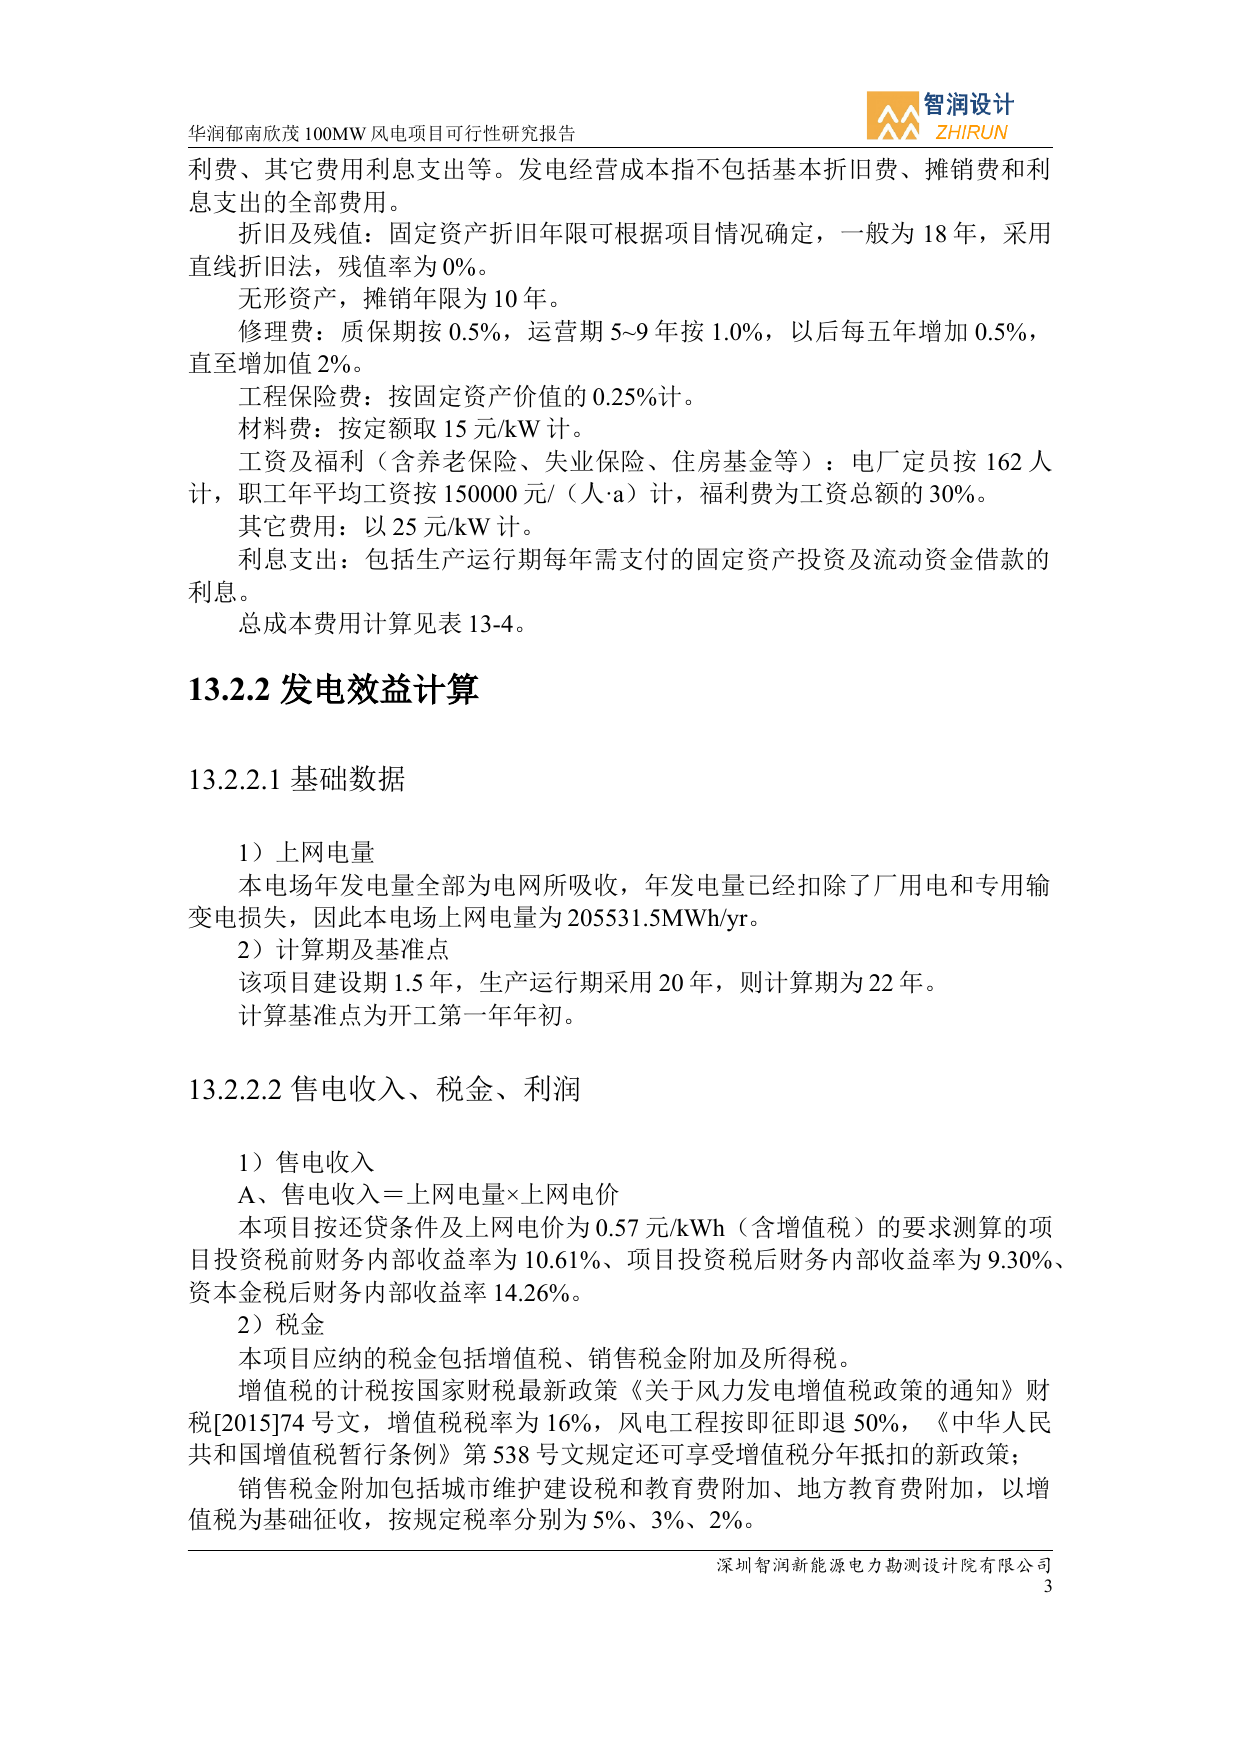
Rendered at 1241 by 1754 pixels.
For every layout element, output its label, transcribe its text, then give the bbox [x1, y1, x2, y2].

text 利息支出：包括生产运行期每年需支付的固定资产投资及流动资金借款的利息。 [187, 541, 1053, 606]
text 折旧及残值：固定资产折旧年限可根据项目情况确定，一般为18年，采用直线折旧法，残值率为0%。 [187, 216, 1053, 281]
text 材料费：按定额取15元/kW计。 [187, 411, 1053, 444]
text 本电场年发电量全部为电网所吸收，年发电量已经扣除了厂用电和专用输变电损失，因此本电场上网电量为205531.5MWh/yr。 [187, 868, 1053, 933]
picture [866, 88, 1014, 141]
text 销售税金附加包括城市维护建设税和教育费附加、地方教育费附加，以增值税为基础征收，按规定税率分别为5%、3%、2%。 [187, 1470, 1053, 1535]
text 该项目建设期1.5年，生产运行期采用20年，则计算期为22年。 [187, 965, 1053, 998]
text 1）上网电量 [187, 835, 1053, 868]
text 本项目按还贷条件及上网电价为0.57元/kWh（含增值税）的要求测算的项目投资税前财务内部收益率为10.61%、项目投资税后财务内部收益率为9.30%、资本金税后财务内部收益率14.26%。 [187, 1210, 1053, 1308]
text 2）税金 [187, 1308, 1053, 1340]
text 增值税的计税按国家财税最新政策《关于风力发电增值税政策的通知》财税[2015]74号文，增值税税率为16%，风电工程按即征即退50%，《中华人民共和国增值税暂行条例》第538号文规定还可享受增值税分年抵扣的新政策； [187, 1373, 1053, 1470]
text A、售电收入＝上网电量×上网电价 [187, 1178, 1053, 1210]
text 本项目应纳的税金包括增值税、销售税金附加及所得税。 [187, 1340, 1053, 1373]
text 计算基准点为开工第一年年初。 [187, 998, 1053, 1030]
text 13.2.2.2 售电收入、税金、利润 [187, 1055, 1053, 1120]
text 无形资产，摊销年限为10年。 [187, 281, 1053, 314]
text 13.2.2 发电效益计算 [187, 655, 1053, 720]
text 工程保险费：按固定资产价值的0.25%计。 [187, 379, 1053, 411]
text 2）计算期及基准点 [187, 933, 1053, 965]
text 1）售电收入 [187, 1145, 1053, 1178]
text 工资及福利（含养老保险、失业保险、住房基金等）：电厂定员按162人计，职工年平均工资按150000元/（人·a）计，福利费为工资总额的30%。 [187, 444, 1053, 509]
text 其它费用：以25元/kW计。 [187, 509, 1053, 541]
text 风电场发电总成本费用主要包括折旧费、修理费、材料费、职工工资及福利费、其它费用利息支出等。发电经营成本指不包括基本折旧费、摊销费和利息支出的全部费用。 [187, 151, 1053, 216]
text 13.2.2.1 基础数据 [187, 745, 1053, 810]
text 总成本费用计算见表13-4。 [187, 606, 1053, 639]
text 修理费：质保期按0.5%，运营期5~9年按1.0%，以后每五年增加0.5%，直至增加值2%。 [187, 314, 1053, 379]
